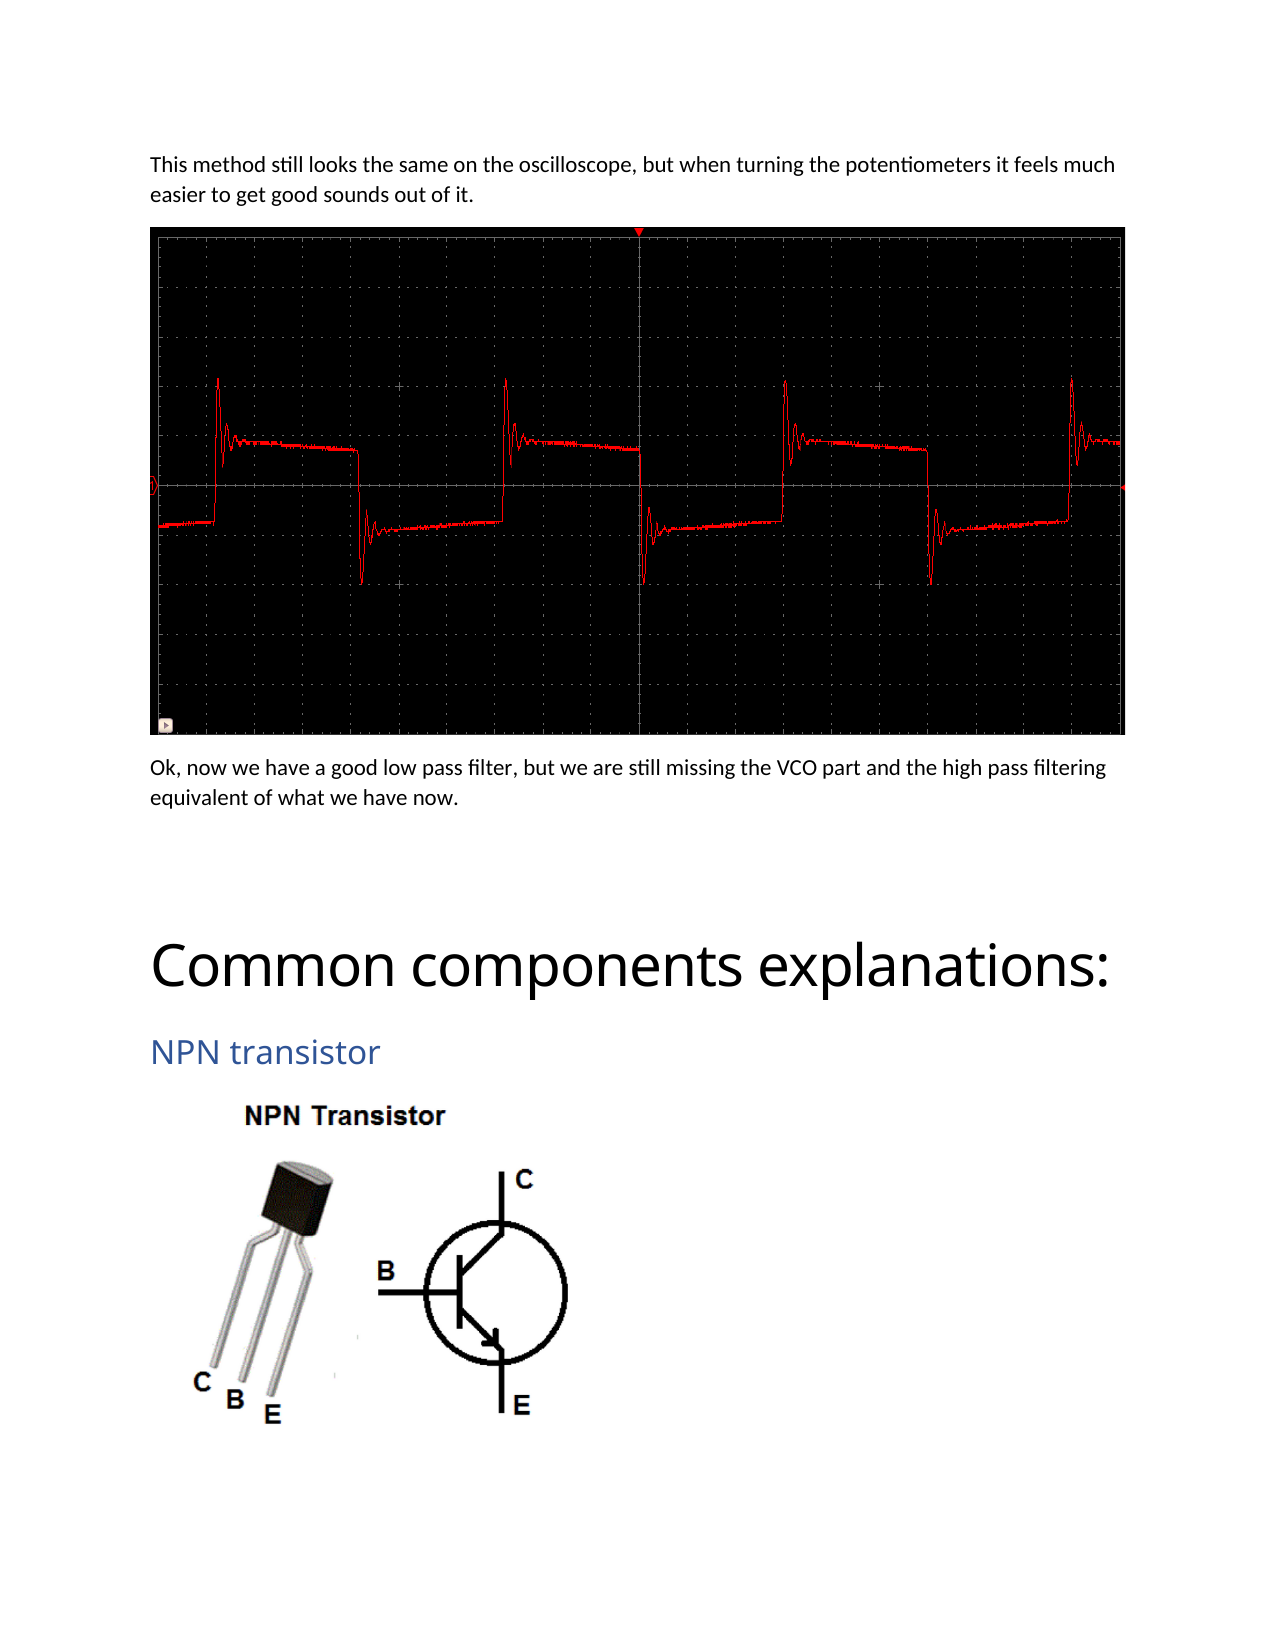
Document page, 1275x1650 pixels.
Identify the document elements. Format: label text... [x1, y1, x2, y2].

picture [150, 227, 1125, 735]
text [150, 150, 1125, 208]
text Ok, now we have a good low pass filter, but we are still missing the VCO part and the high pass filtering equivalent of what we have now. [150, 753, 1125, 812]
title Common components explanations: [150, 924, 1125, 1004]
subtitle NPN transistor [150, 1029, 1125, 1074]
picture [150, 1077, 605, 1442]
